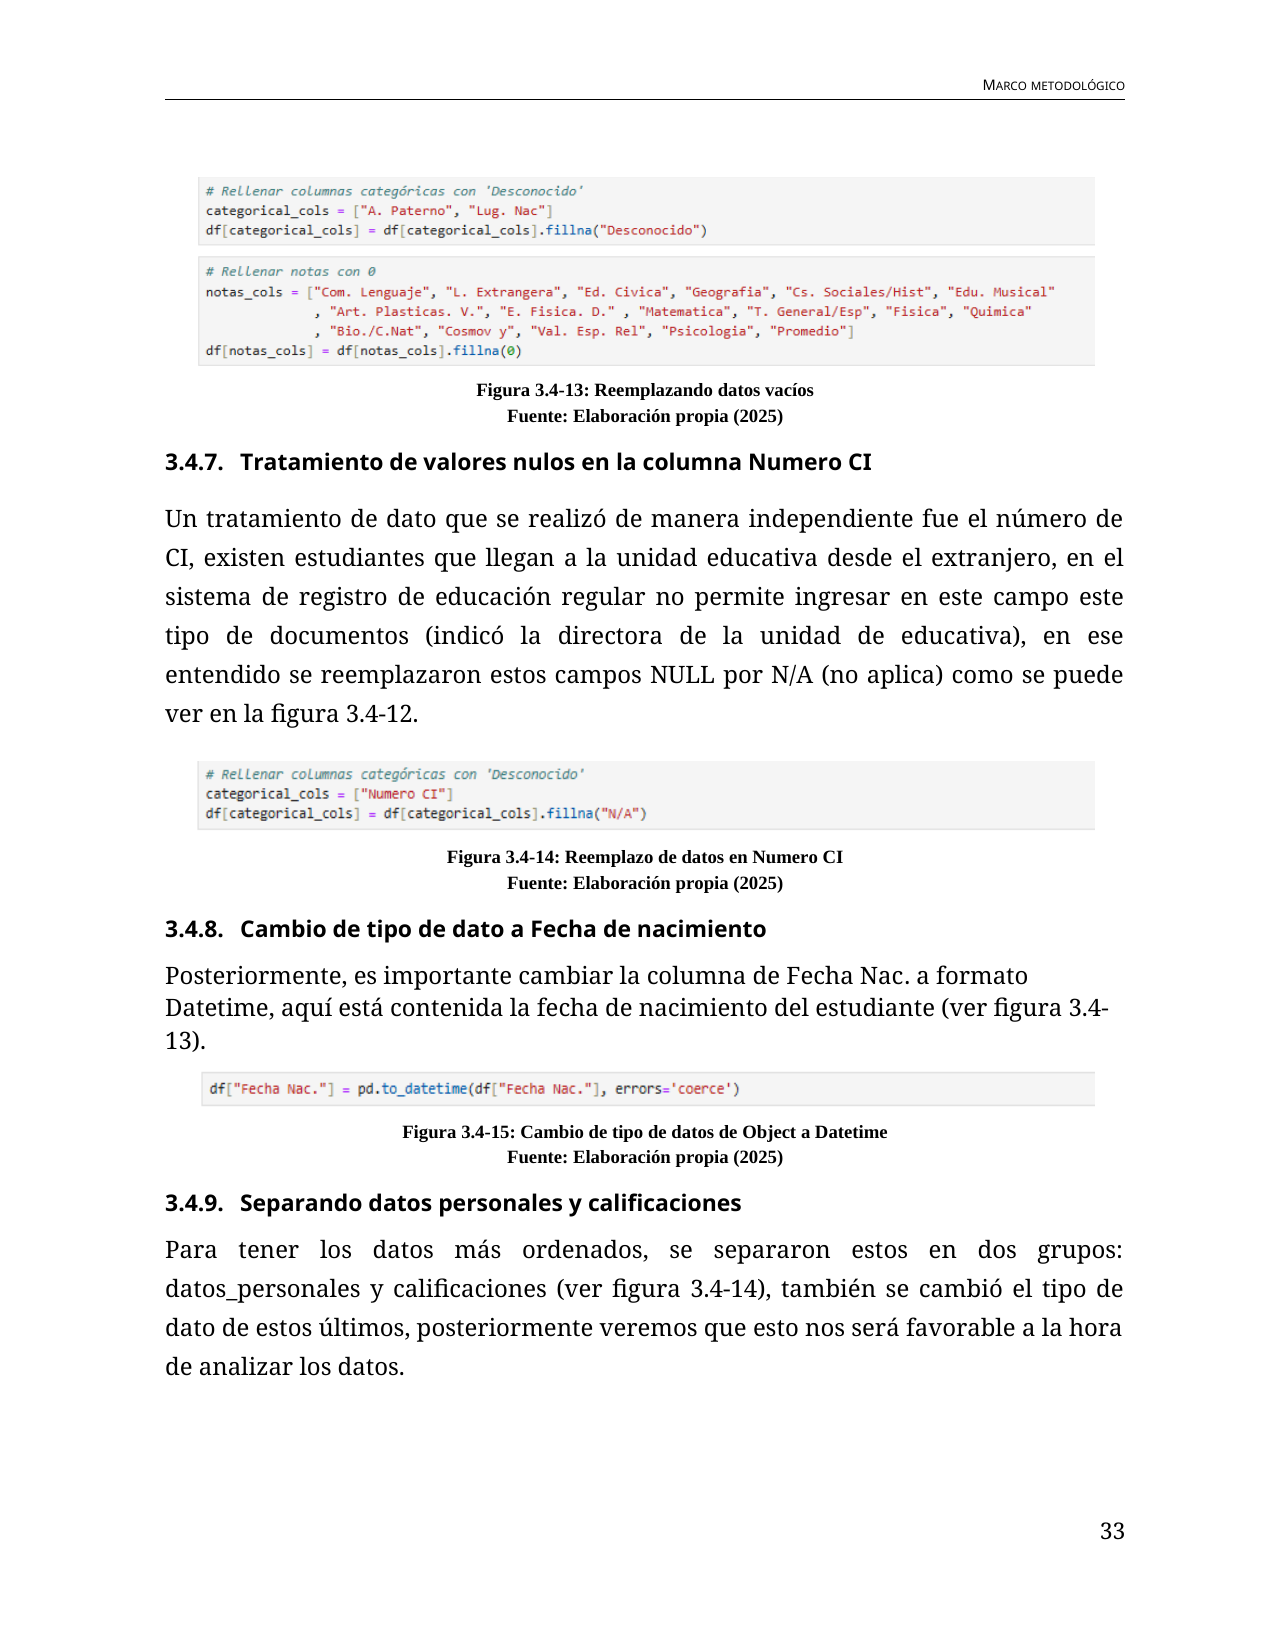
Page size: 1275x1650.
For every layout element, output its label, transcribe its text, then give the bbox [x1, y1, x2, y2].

text Fuente: Elaboración propia (2025) [165, 405, 1125, 427]
text Fuente: Elaboración propia (2025) [165, 1146, 1125, 1168]
subtitle Tratamiento de valores nulos en la columna Numero CI [165, 446, 1125, 477]
subtitle Separando datos personales y calificaciones [165, 1187, 1125, 1218]
text Fuente: Elaboración propia (2025) [165, 872, 1125, 894]
text Un tratamiento de dato que se realizó de manera independiente fue el número de CI, existen estudiantes que llegan a la unidad educativa desde el extranjero, en el sistema de registro de educación regular no permite ingresar en este campo este tipo de documentos (indicó la directora de la unidad de educativa), en ese entendido se reemplazaron estos campos NULL por N/A (no aplica) como se puede ver en la figura 3.4-12. [165, 502, 1125, 730]
subtitle Cambio de tipo de dato a Fecha de nacimiento [165, 913, 1125, 944]
text Posteriormente, es importante cambiar la columna de Fecha Nac. a formato Datetime, aquí está contenida la fecha de nacimiento del estudiante (ver figura 3.4-13). [165, 958, 1125, 1056]
picture [195, 177, 1095, 367]
text Para tener los datos más ordenados, se separaron estos en dos grupos: datos_personales y calificaciones (ver figura 3.4-14), también se cambió el tipo de dato de estos últimos, posteriormente veremos que esto nos será favorable a la hora de analizar los datos. [165, 1233, 1125, 1382]
picture [195, 1068, 1095, 1109]
picture [195, 761, 1095, 834]
